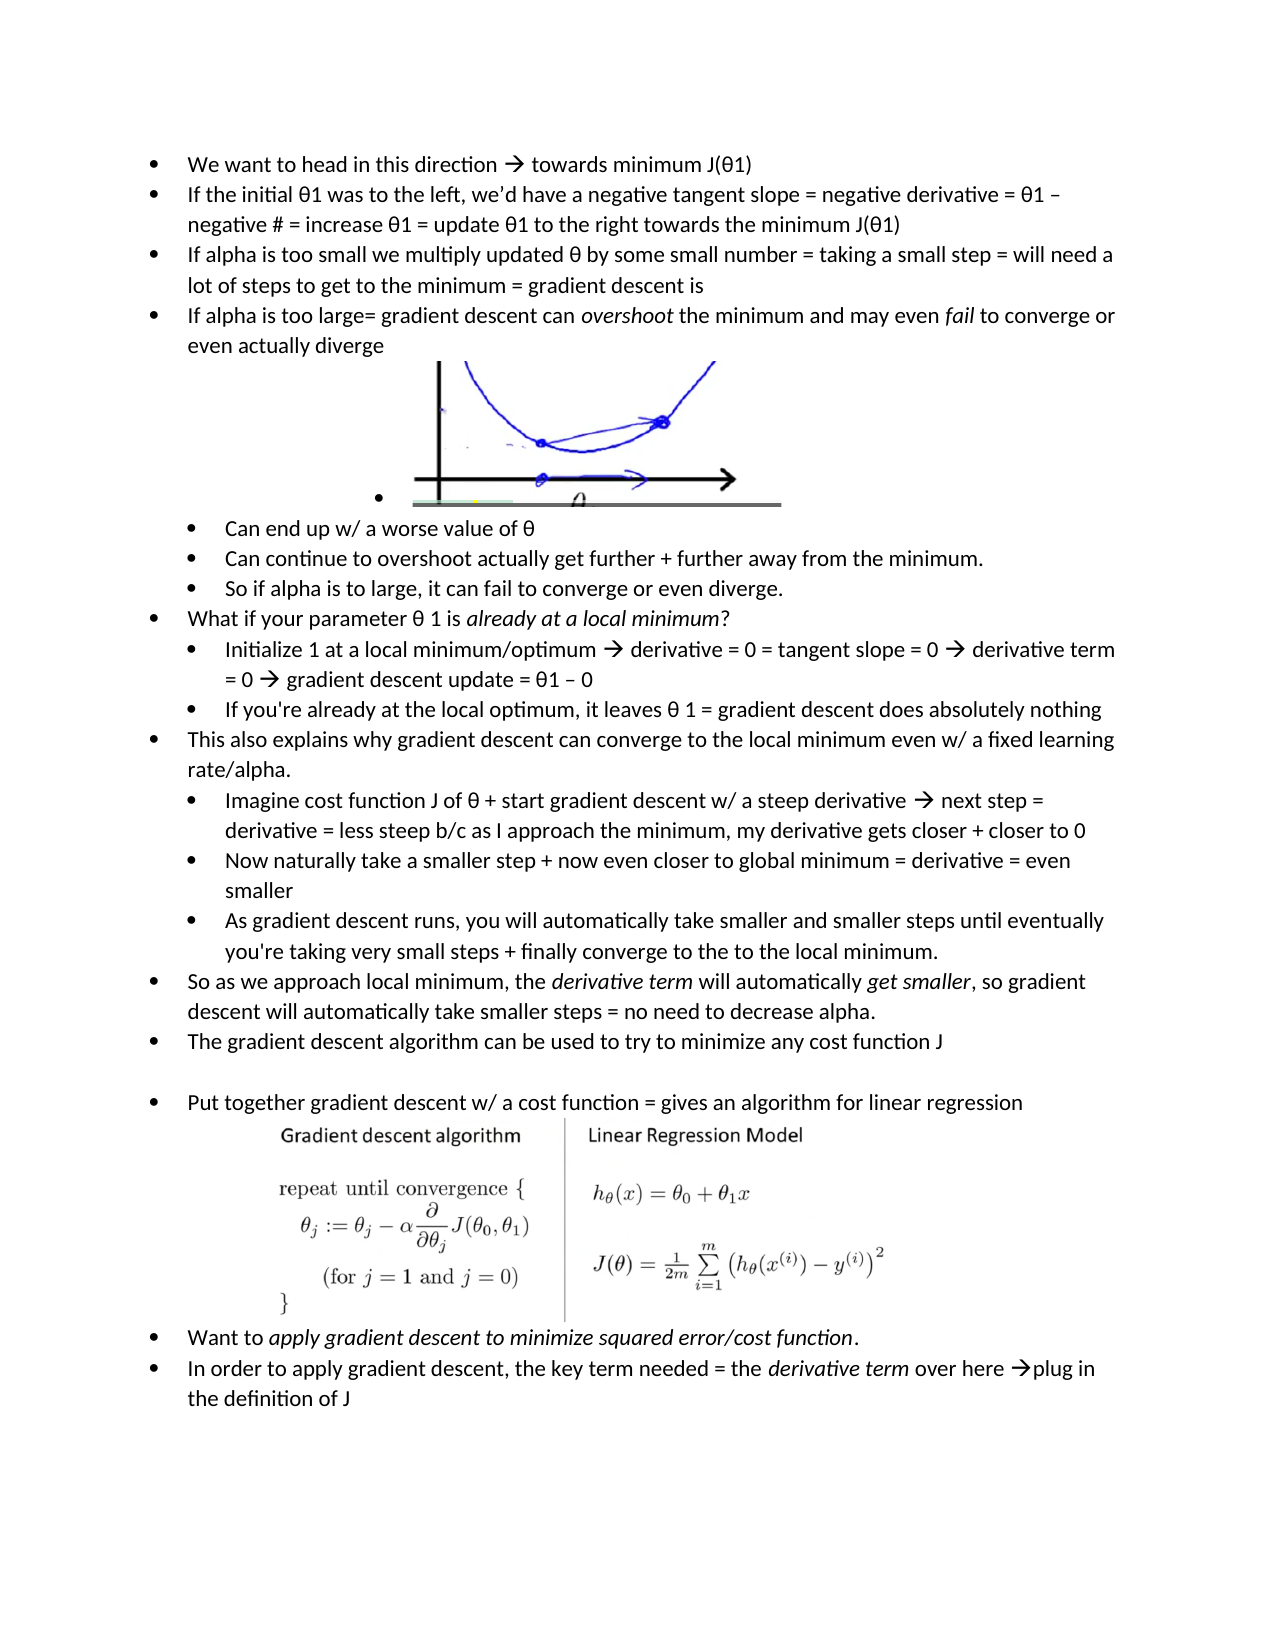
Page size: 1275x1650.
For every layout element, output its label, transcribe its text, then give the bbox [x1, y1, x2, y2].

list Want to apply gradient descent to minimize squared error/cost function. [150, 1323, 1125, 1351]
list Put together gradient descent w/ a cost function = gives an algorithm for linear regression [150, 1088, 1125, 1116]
list Can continue to overshoot actually get further + further away from the minimum. [187, 544, 1125, 572]
list If alpha is too large= gradient descent can overshoot the minimum and may even fail to converge or even actually diverge [150, 301, 1125, 359]
list If the initial θ1 was to the left, we’d have a negative tangent slope = negative derivative = θ1 – negative # = increase θ1 = update θ1 to the right towards the minimum J(θ1) [150, 180, 1125, 238]
list The gradient descent algorithm can be used to try to minimize any cost function J [150, 1027, 1125, 1055]
list We want to head in this direction towards minimum J(θ1) [150, 150, 1125, 178]
picture [412, 361, 782, 507]
list As gradient descent runs, you will automatically take smaller and smaller steps until eventually you're taking very small steps + finally converge to the to the local minimum. [187, 907, 1125, 965]
list Imagine cost function J of θ + start gradient descent w/ a steep derivative next step = derivative = less steep b/c as I approach the minimum, my derivative gets closer + closer to 0 [187, 786, 1125, 844]
list So as we approach local minimum, the derivative term will automatically get smaller, so gradient descent will automatically take smaller steps = no need to decrease alpha. [150, 967, 1125, 1025]
list So if alpha is to large, it can fail to converge or even diverge. [187, 574, 1125, 602]
list Initialize 1 at a local minimum/optimum derivative = 0 = tangent slope = 0 derivative term = 0 gradient descent update = θ1 – 0 [187, 635, 1125, 693]
list This also explains why gradient descent can converge to the local minimum even w/ a fixed learning rate/alpha. [150, 725, 1125, 783]
list In order to apply gradient descent, the key term needed = the derivative term over here plug in the definition of J [150, 1354, 1125, 1412]
picture [262, 1118, 887, 1322]
list If you're already at the local optimum, it leaves θ 1 = gradient descent does absolutely nothing [187, 695, 1125, 723]
list Can end up w/ a worse value of θ [187, 514, 1125, 542]
list Now naturally take a smaller step + now even closer to global minimum = derivative = even smaller [187, 846, 1125, 904]
list What if your parameter θ 1 is already at a local minimum? [150, 604, 1125, 632]
list If alpha is too small we multiply updated θ by some small number = taking a small step = will need a lot of steps to get to the minimum = gradient descent is [150, 241, 1125, 299]
